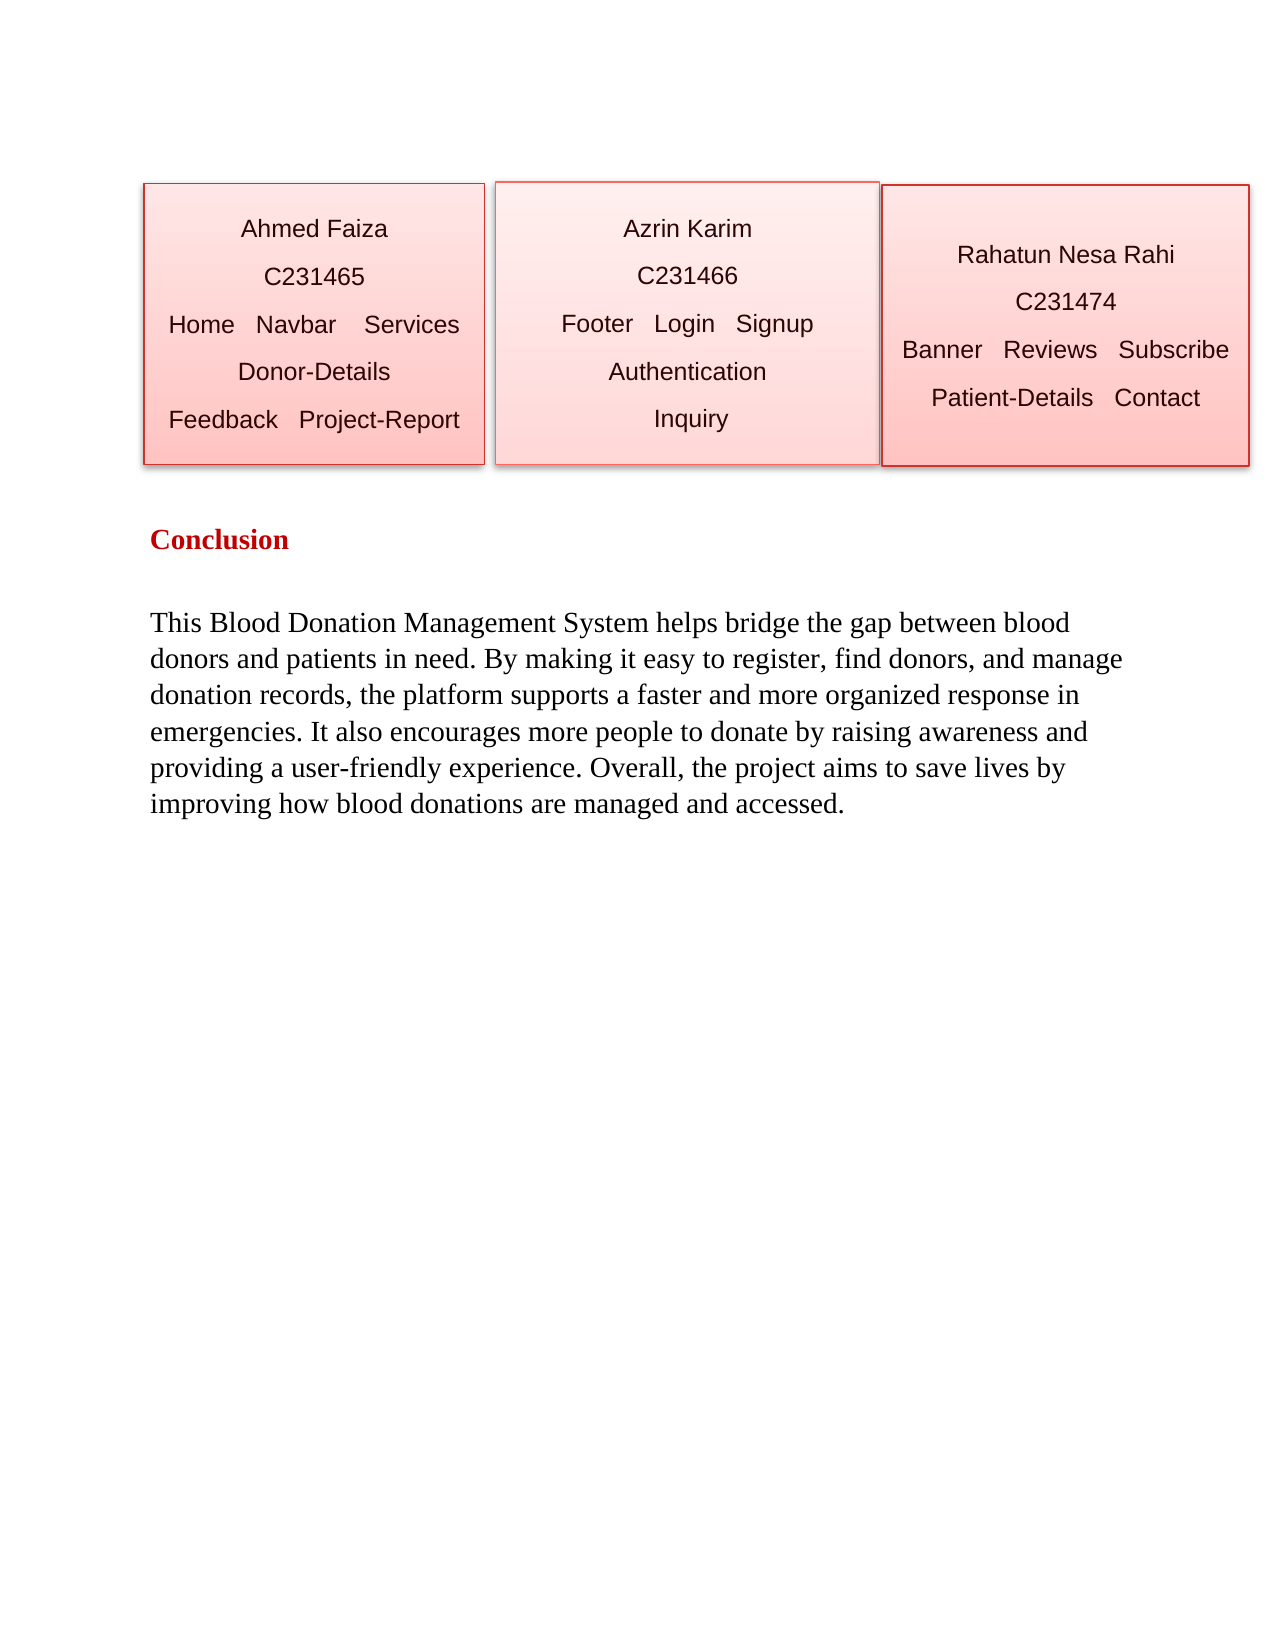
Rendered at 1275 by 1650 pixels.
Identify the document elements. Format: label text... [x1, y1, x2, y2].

text This Blood Donation Management System helps bridge the gap between blood donors and patients in need. By making it easy to register, find donors, and manage donation records, the platform supports a faster and more organized response in emergencies. It also encourages more people to donate by raising awareness and providing a user-friendly experience. Overall, the project aims to save lives by improving how blood donations are managed and accessed. [150, 605, 1125, 819]
subtitle Conclusion [149, 522, 1125, 556]
